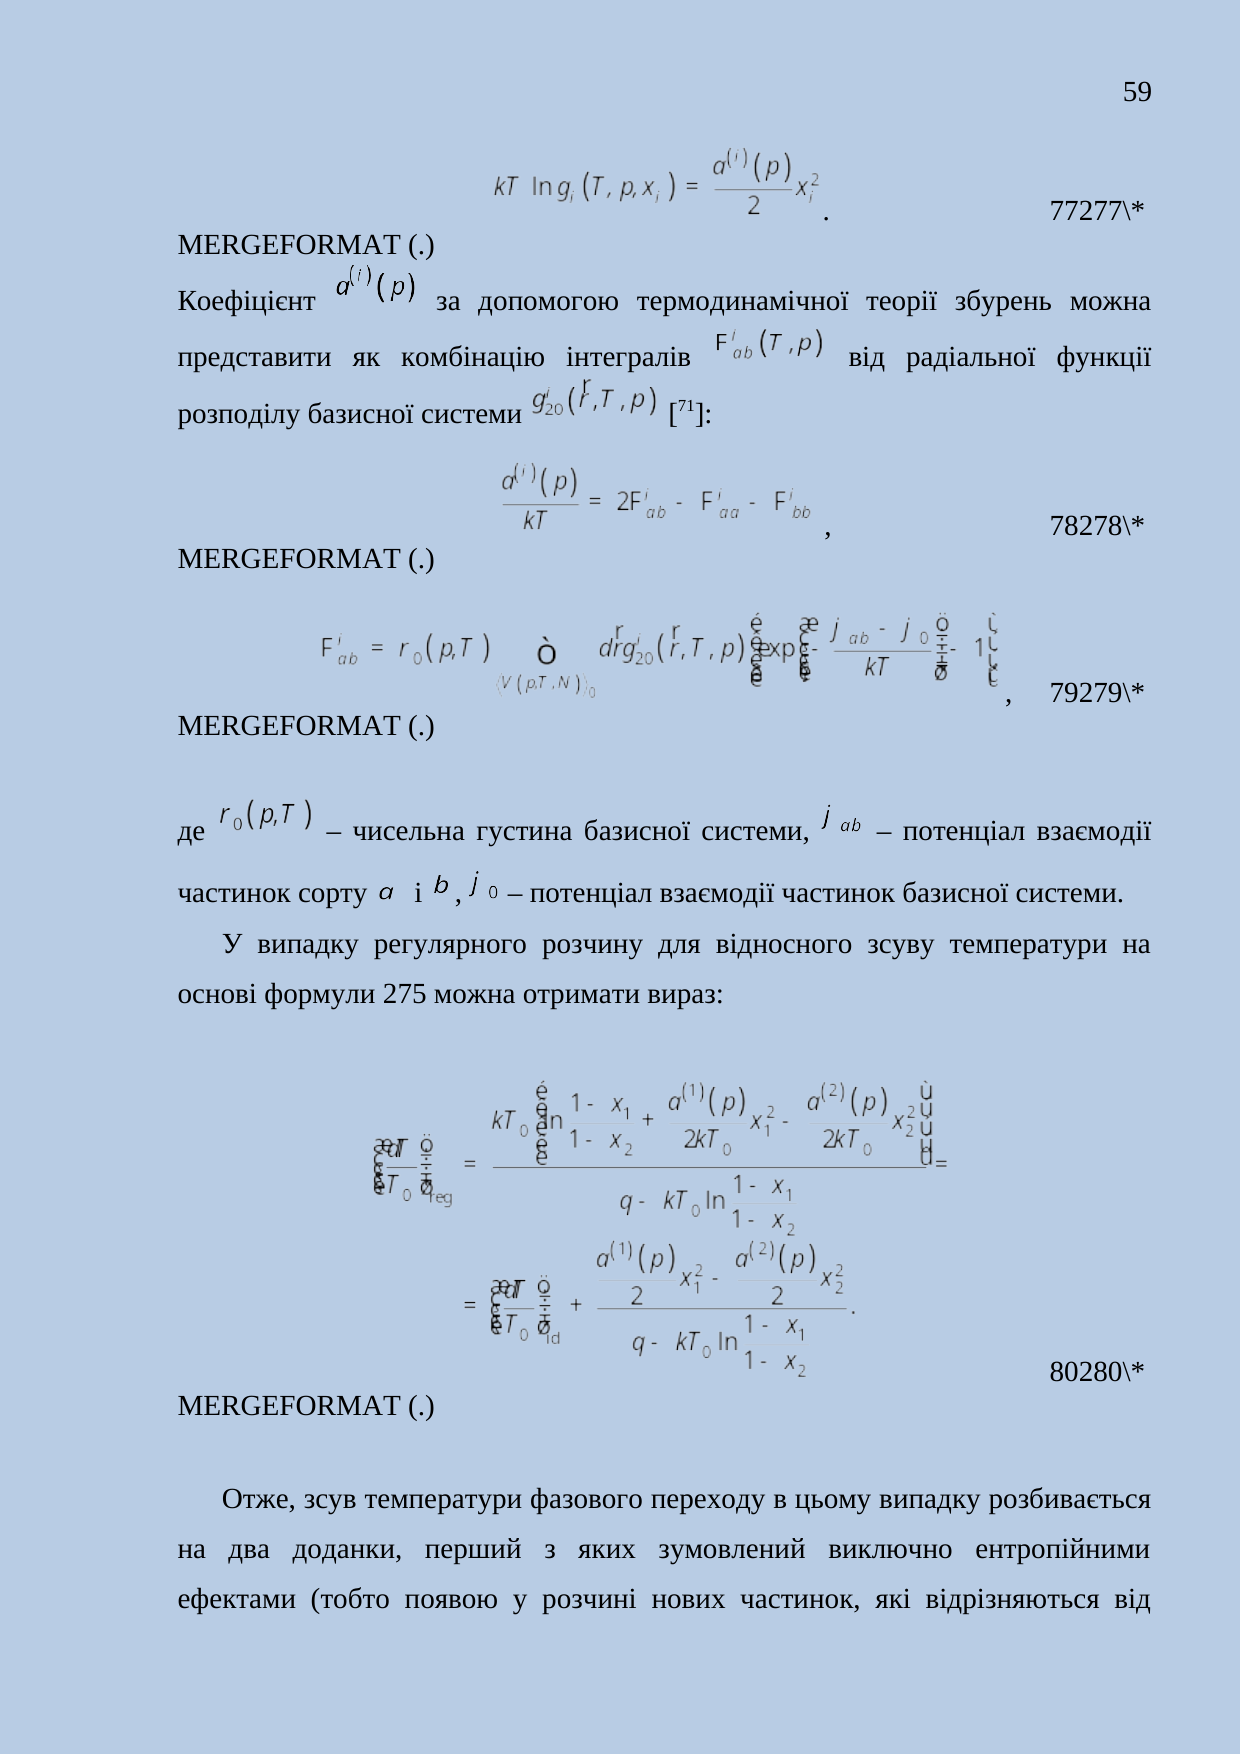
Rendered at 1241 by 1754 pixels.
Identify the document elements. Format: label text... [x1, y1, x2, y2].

text , [177, 608, 1152, 742]
text . [177, 141, 1152, 261]
text де – чисельна густина базисної системи, – потенціал взаємодії частинок сорту і , – потенціал взаємодії частинок базисної системи. [177, 792, 1152, 909]
text Коефіцієнт за допомогою термодинамічної теорії збурень можна представити як комбінацію інтегралів від радіальної функції розподілу базисної системи []: [177, 261, 1152, 429]
text У випадку регулярного розчину для відносного зсуву температури на основі формули можна отримати вираз: [177, 926, 1152, 1010]
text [177, 1481, 1152, 1615]
text , [177, 455, 1152, 575]
